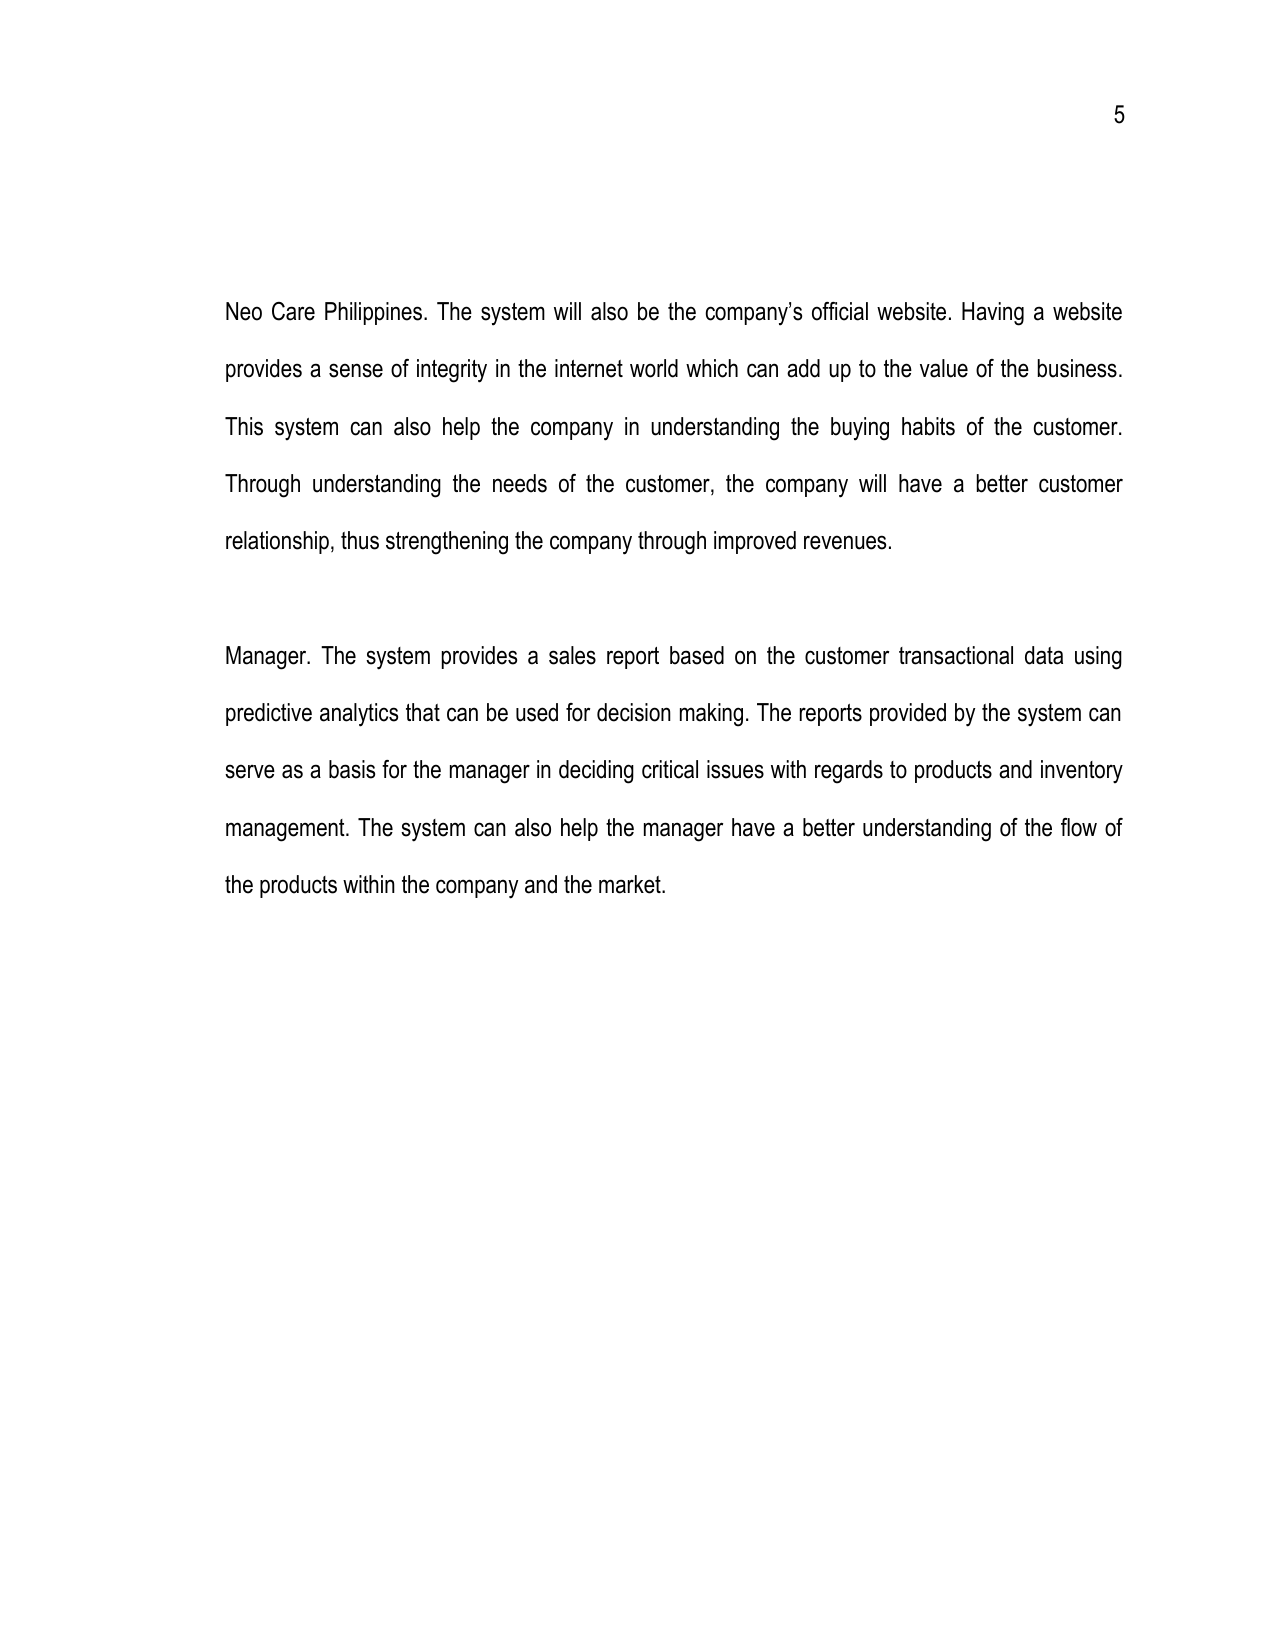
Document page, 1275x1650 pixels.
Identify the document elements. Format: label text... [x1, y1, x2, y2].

text Manager. The system provides a sales report based on the customer transactional data using predictive analytics that can be used for decision making. The reports provided by the system can serve as a basis for the manager in deciding critical issues with regards to products and inventory management. The system can also help the manager have a better understanding of the flow of the products within the company and the market. [225, 641, 1125, 898]
text Neo Care Philippines. The system will also be the company’s official website. Having a website provides a sense of integrity in the internet world which can add up to the value of the business. This system can also help the company in understanding the buying habits of the customer. Through understanding the needs of the customer, the company will have a better customer relationship, thus strengthening the company through improved revenues. [225, 297, 1125, 555]
